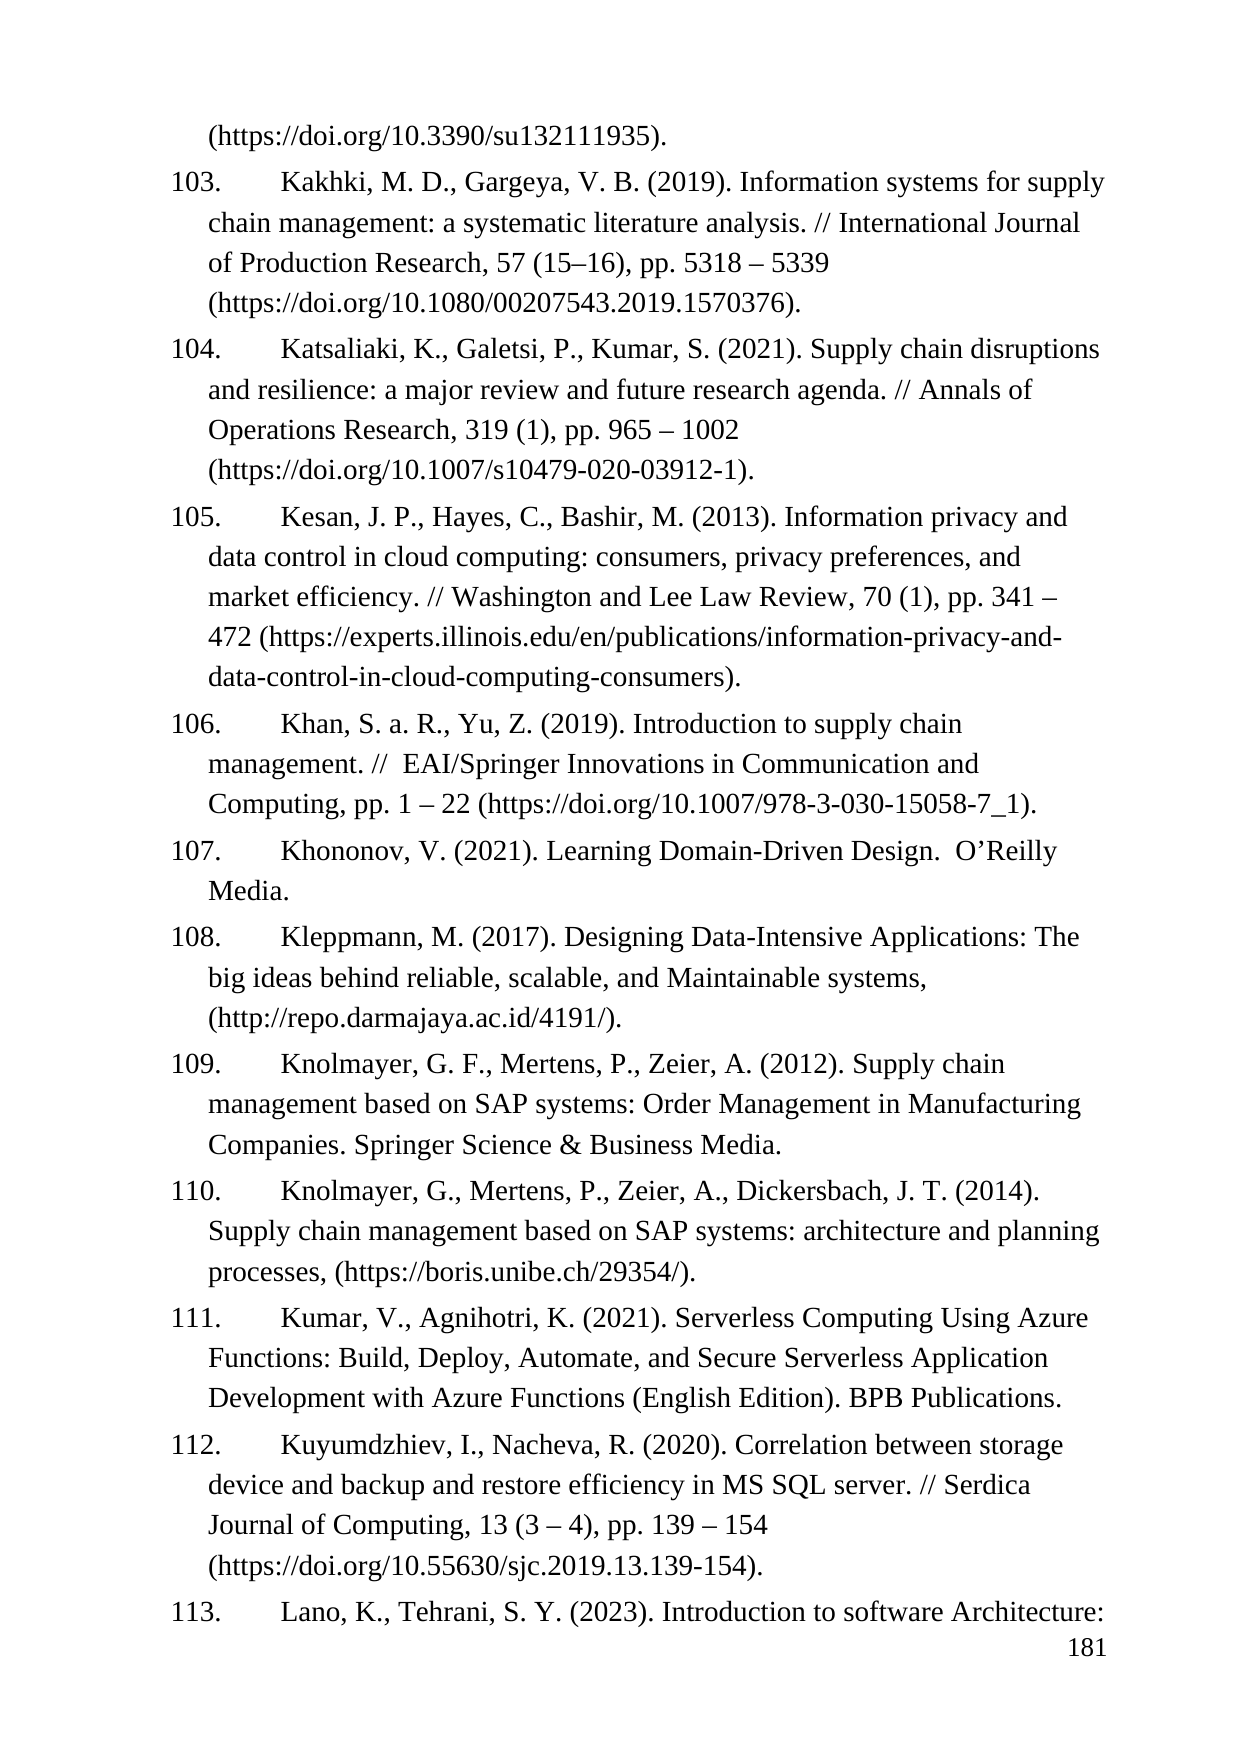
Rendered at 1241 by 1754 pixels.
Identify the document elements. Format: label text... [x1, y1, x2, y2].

text Kuyumdzhiev, I., Nacheva, R. (2020). Correlation between storage device and backup and restore efficiency in MS SQL server. // Serdica Journal of Computing, 13 (3 – 4), рр. 139 – 154 (https://doi.org/10.55630/sjc.2019.13.139-154). [170, 1427, 1107, 1581]
text Knolmayer, G., Mertens, P., Zeier, A., Dickersbach, J. T. (2014). Supply chain management based on SAP systems: architecture and planning processes, (https://boris.unibe.ch/29354/). [170, 1173, 1107, 1287]
text Katsaliaki, K., Galetsi, P., Kumar, S. (2021). Supply chain disruptions and resilience: a major review and future research agenda. // Annals of Operations Research, 319 (1), рр. 965 – 1002 (https://doi.org/10.1007/s10479-020-03912-1). [170, 332, 1107, 486]
text Khononov, V. (2021). Learning Domain-Driven Design. O’Reilly Media. [170, 833, 1107, 907]
text Kesan, J. P., Hayes, C., Bashir, M. (2013). Information privacy and data control in cloud computing: consumers, privacy preferences, and market efficiency. // Washington and Lee Law Review, 70 (1), рр. 341 – 472 (https://experts.illinois.edu/en/publications/information-privacy-and-data-control-in-cloud-computing-consumers). [170, 499, 1107, 693]
text Kumar, V., Agnihotri, K. (2021). Serverless Computing Using Azure Functions: Build, Deploy, Automate, and Secure Serverless Application Development with Azure Functions (English Edition). BPB Publications. [170, 1300, 1107, 1414]
text Knolmayer, G. F., Mertens, P., Zeier, A. (2012). Supply chain management based on SAP systems: Order Management in Manufacturing Companies. Springer Science & Business Media. [170, 1046, 1107, 1160]
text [170, 118, 1107, 152]
text Khan, S. a. R., Yu, Z. (2019). Introduction to supply chain management. // EAI/Springer Innovations in Communication and Computing, pp. 1 – 22 (https://doi.org/10.1007/978-3-030-15058-7_1). [170, 706, 1107, 820]
text Kakhki, M. D., Gargeya, V. B. (2019). Information systems for supply chain management: a systematic literature analysis. // International Journal of Production Research, 57 (15–16), рр. 5318 – 5339 (https://doi.org/10.1080/00207543.2019.1570376). [170, 164, 1107, 319]
text Kleppmann, M. (2017). Designing Data-Intensive Applications: The big ideas behind reliable, scalable, and Maintainable systems, (http://repo.darmajaya.ac.id/4191/). [170, 919, 1107, 1033]
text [170, 1594, 1107, 1628]
